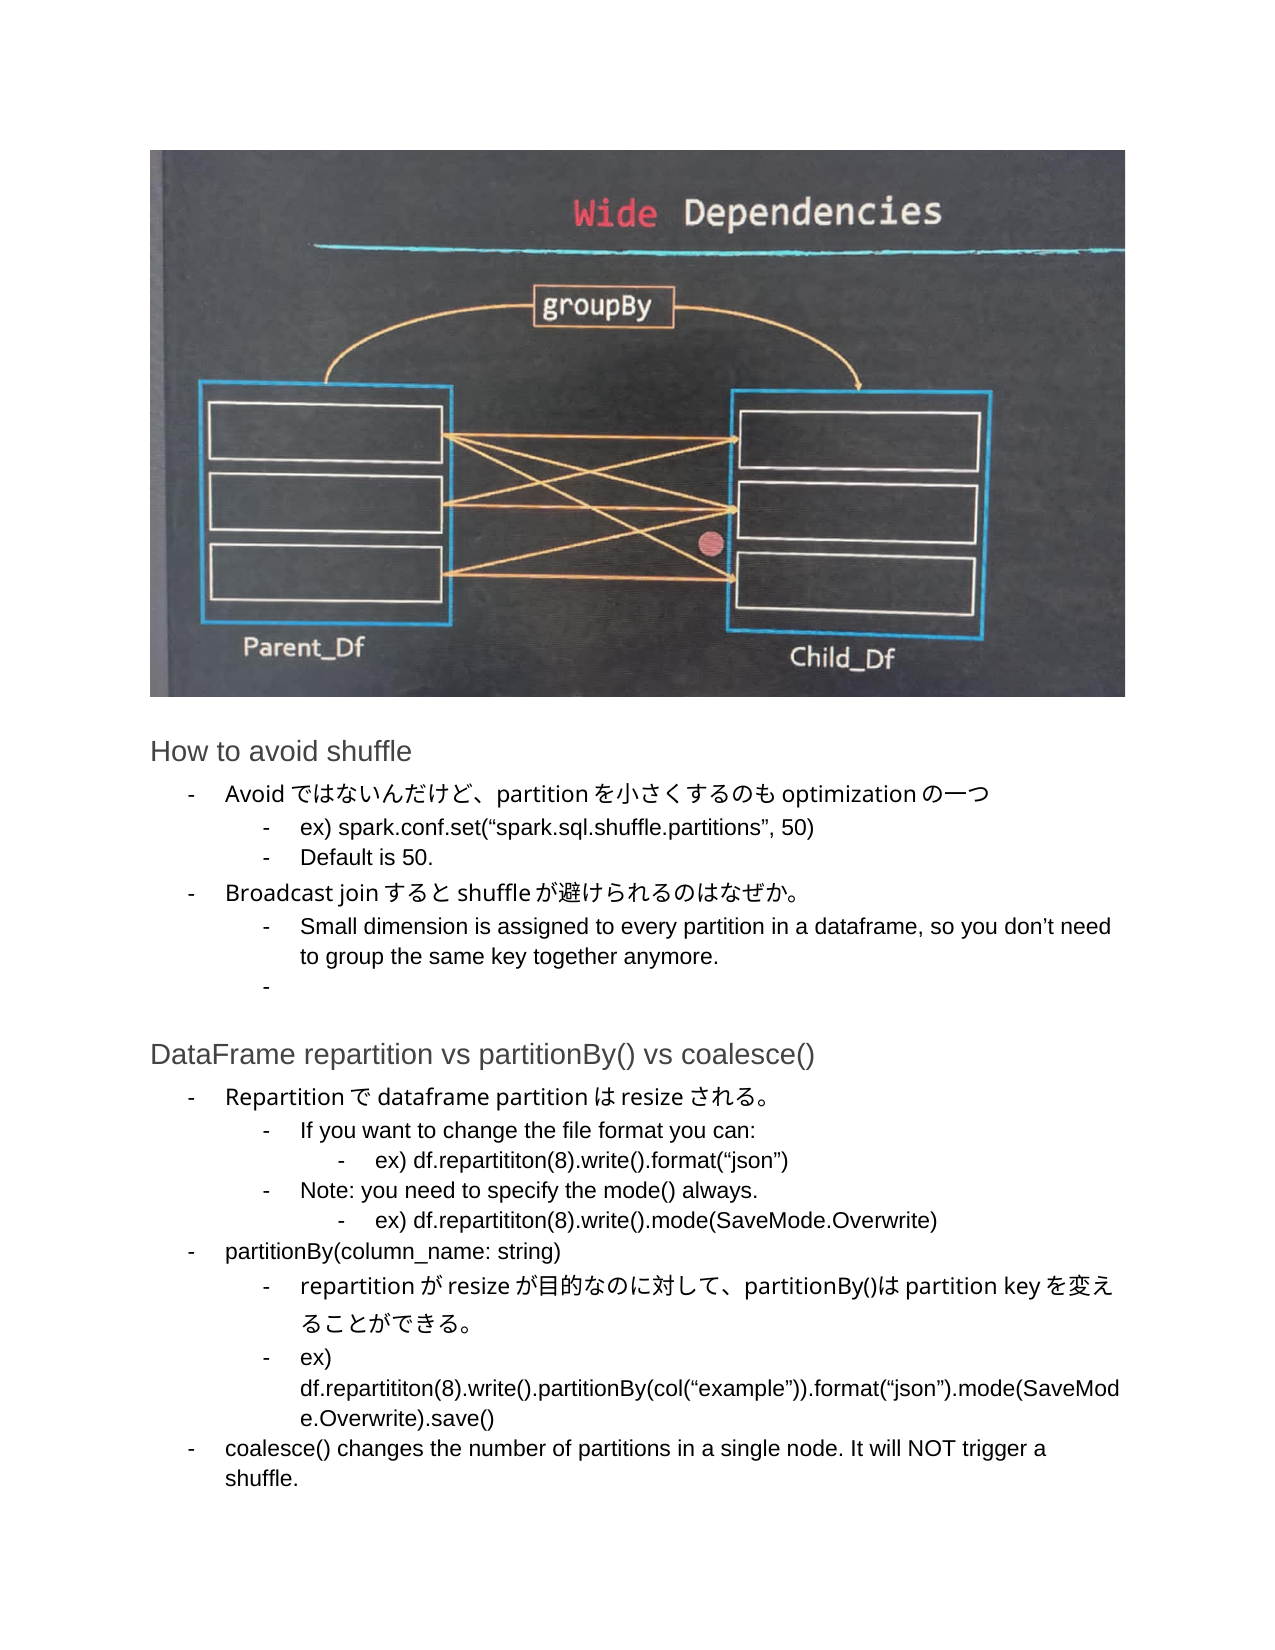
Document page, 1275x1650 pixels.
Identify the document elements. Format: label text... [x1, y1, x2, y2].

list partitionBy(column_name: string) [187, 1238, 1125, 1264]
list Avoidではないんだけど、partitionを小さくするのもoptimizationの一つ [187, 776, 1125, 809]
list ex) df.repartititon(8).write().mode(SaveMode.Overwrite) [337, 1207, 1125, 1234]
list Default is 50. [262, 844, 1125, 871]
list Repartitionでdataframe partitionはresizeされる。 [187, 1078, 1125, 1112]
list If you want to change the file format you can: [262, 1117, 1125, 1143]
list Note: you need to specify the mode() always. [262, 1177, 1125, 1204]
list Small dimension is assigned to every partition in a dataframe, so you don’t need to group the same key together anymore. [262, 913, 1125, 969]
list ex) df.repartititon(8).write().partitionBy(col(“example”)).format(“json”).mode(SaveMode.Overwrite).save() [262, 1344, 1125, 1431]
subtitle DataFrame repartition vs partitionBy() vs coalesce() [150, 1037, 1125, 1070]
list repartitionがresizeが目的なのに対して、partitionBy()はpartition keyを変えることができる。 [262, 1268, 1125, 1339]
subtitle How to avoid shuffle [150, 734, 1125, 767]
list coalesce() changes the number of partitions in a single node. It will NOT trigger a shuffle. [187, 1435, 1125, 1491]
list ex) df.repartititon(8).write().format(“json”) [337, 1147, 1125, 1173]
picture [150, 150, 1125, 697]
list Broadcast joinするとshuffleが避けられるのはなぜか。 [187, 874, 1125, 908]
list ex) spark.conf.set(“spark.sql.shuffle.partitions”, 50) [262, 814, 1125, 840]
